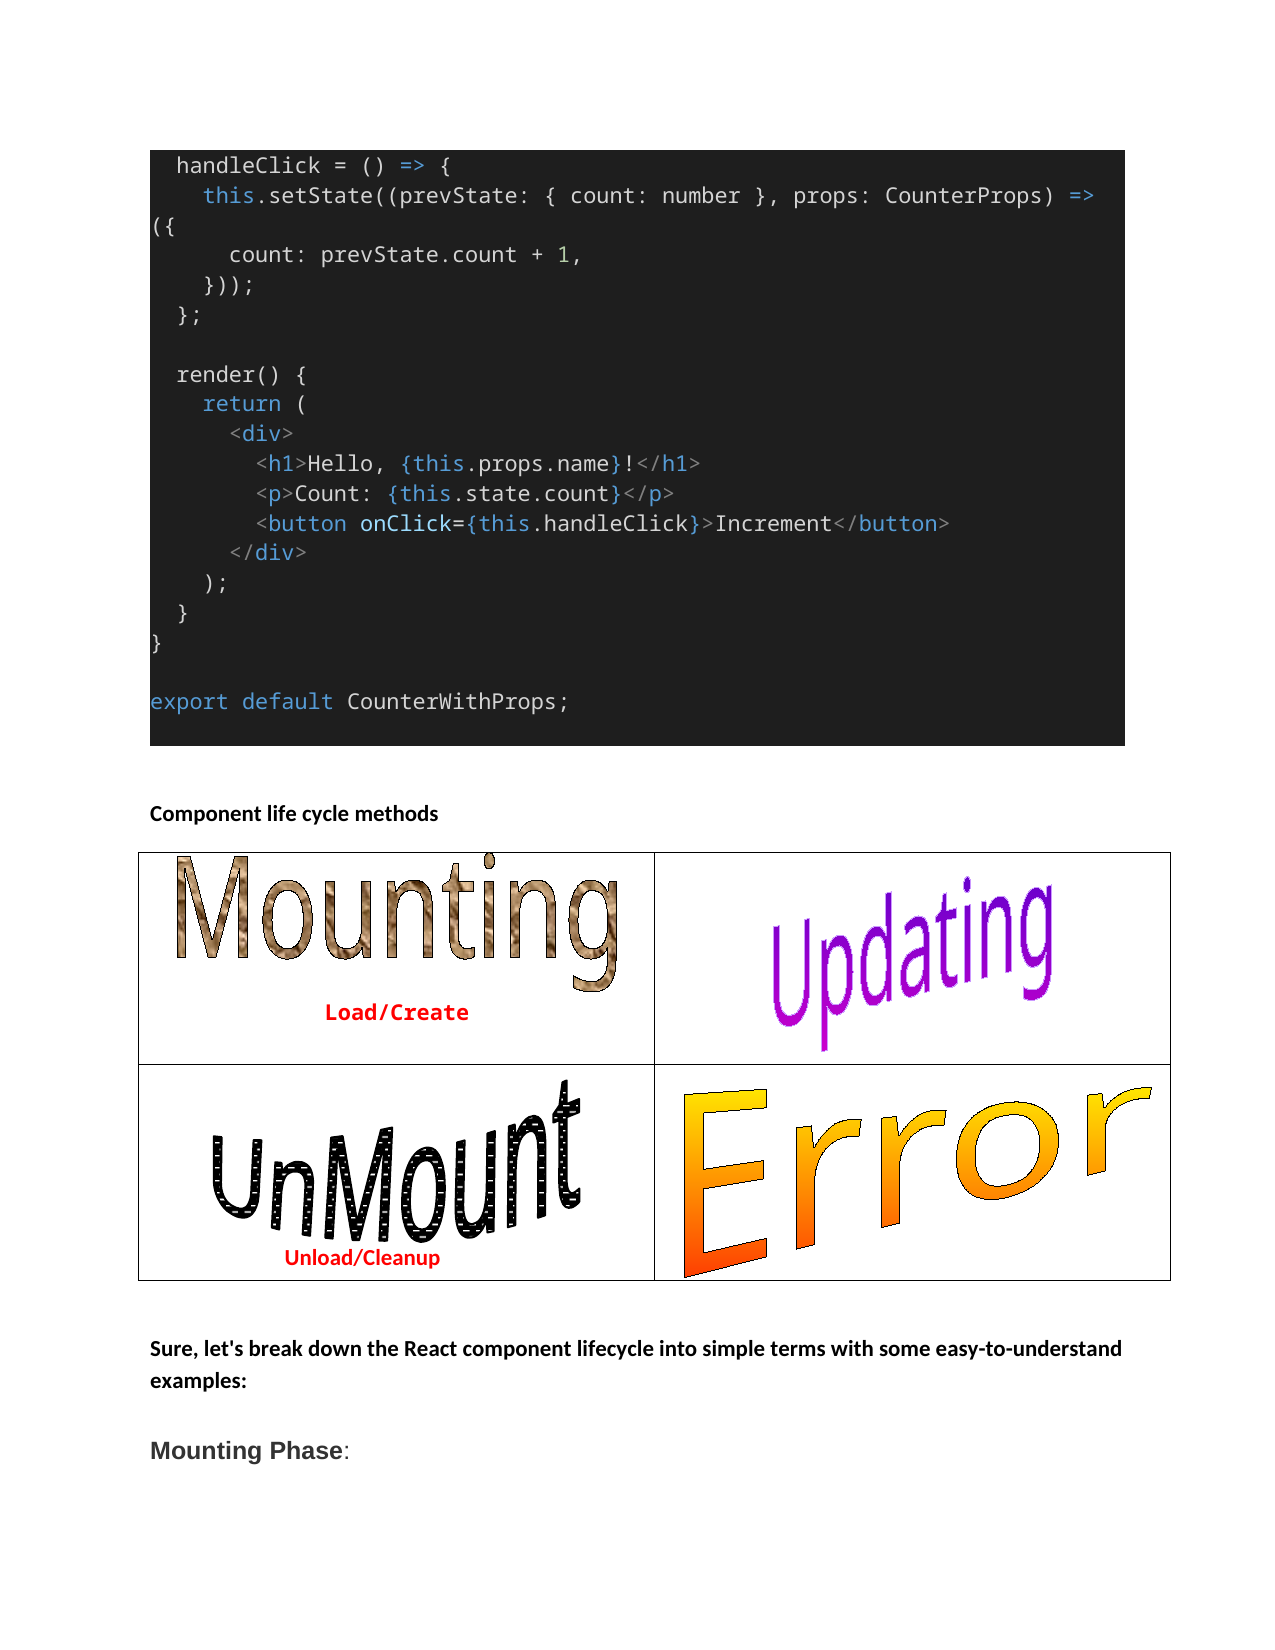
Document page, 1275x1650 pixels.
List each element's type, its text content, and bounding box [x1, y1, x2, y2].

text export default CounterWithProps; [150, 686, 1125, 716]
text <div> [150, 418, 1125, 448]
picture [511, 880, 556, 957]
picture [388, 880, 433, 957]
text ); [150, 567, 1125, 597]
picture [274, 1163, 311, 1234]
text } [150, 597, 1125, 627]
picture [404, 1149, 443, 1240]
table_cell [655, 1065, 1170, 1280]
text Sure, let's break down the React component lifecycle into simple terms with some easy-to-understand examples: [150, 1334, 1125, 1394]
picture [484, 852, 494, 868]
text render() { [150, 358, 1125, 388]
text Mounting Phase: [150, 1436, 1125, 1465]
text this.setState((prevState: { count: number }, props: CounterProps) => ({ [150, 180, 1125, 239]
text } [150, 627, 1125, 656]
picture [457, 1134, 493, 1236]
text <h1>Hello, {this.props.name}!</h1> [150, 448, 1125, 478]
picture [178, 857, 247, 957]
picture [442, 864, 474, 959]
table_header Load/Create [139, 853, 654, 1064]
picture [568, 880, 616, 991]
text <button onClick={this.handleClick}>Increment</button> [150, 507, 1125, 537]
picture [485, 882, 493, 957]
text handleClick = () => { [150, 150, 1125, 180]
text <p>Count: {this.state.count}</p> [150, 478, 1125, 507]
text return ( [150, 388, 1125, 418]
picture [262, 880, 313, 959]
text count: prevState.count + 1, [150, 239, 1125, 269]
table_header [655, 853, 1170, 1064]
text })); [150, 269, 1125, 299]
picture [215, 1138, 260, 1216]
text </div> [150, 537, 1125, 567]
picture [327, 1130, 390, 1239]
text }; [150, 299, 1125, 329]
picture [555, 1083, 578, 1206]
picture [509, 1118, 544, 1225]
table_cell Unload/Cleanup [139, 1065, 654, 1280]
text Component life cycle methods [150, 799, 1125, 827]
picture [326, 882, 370, 959]
